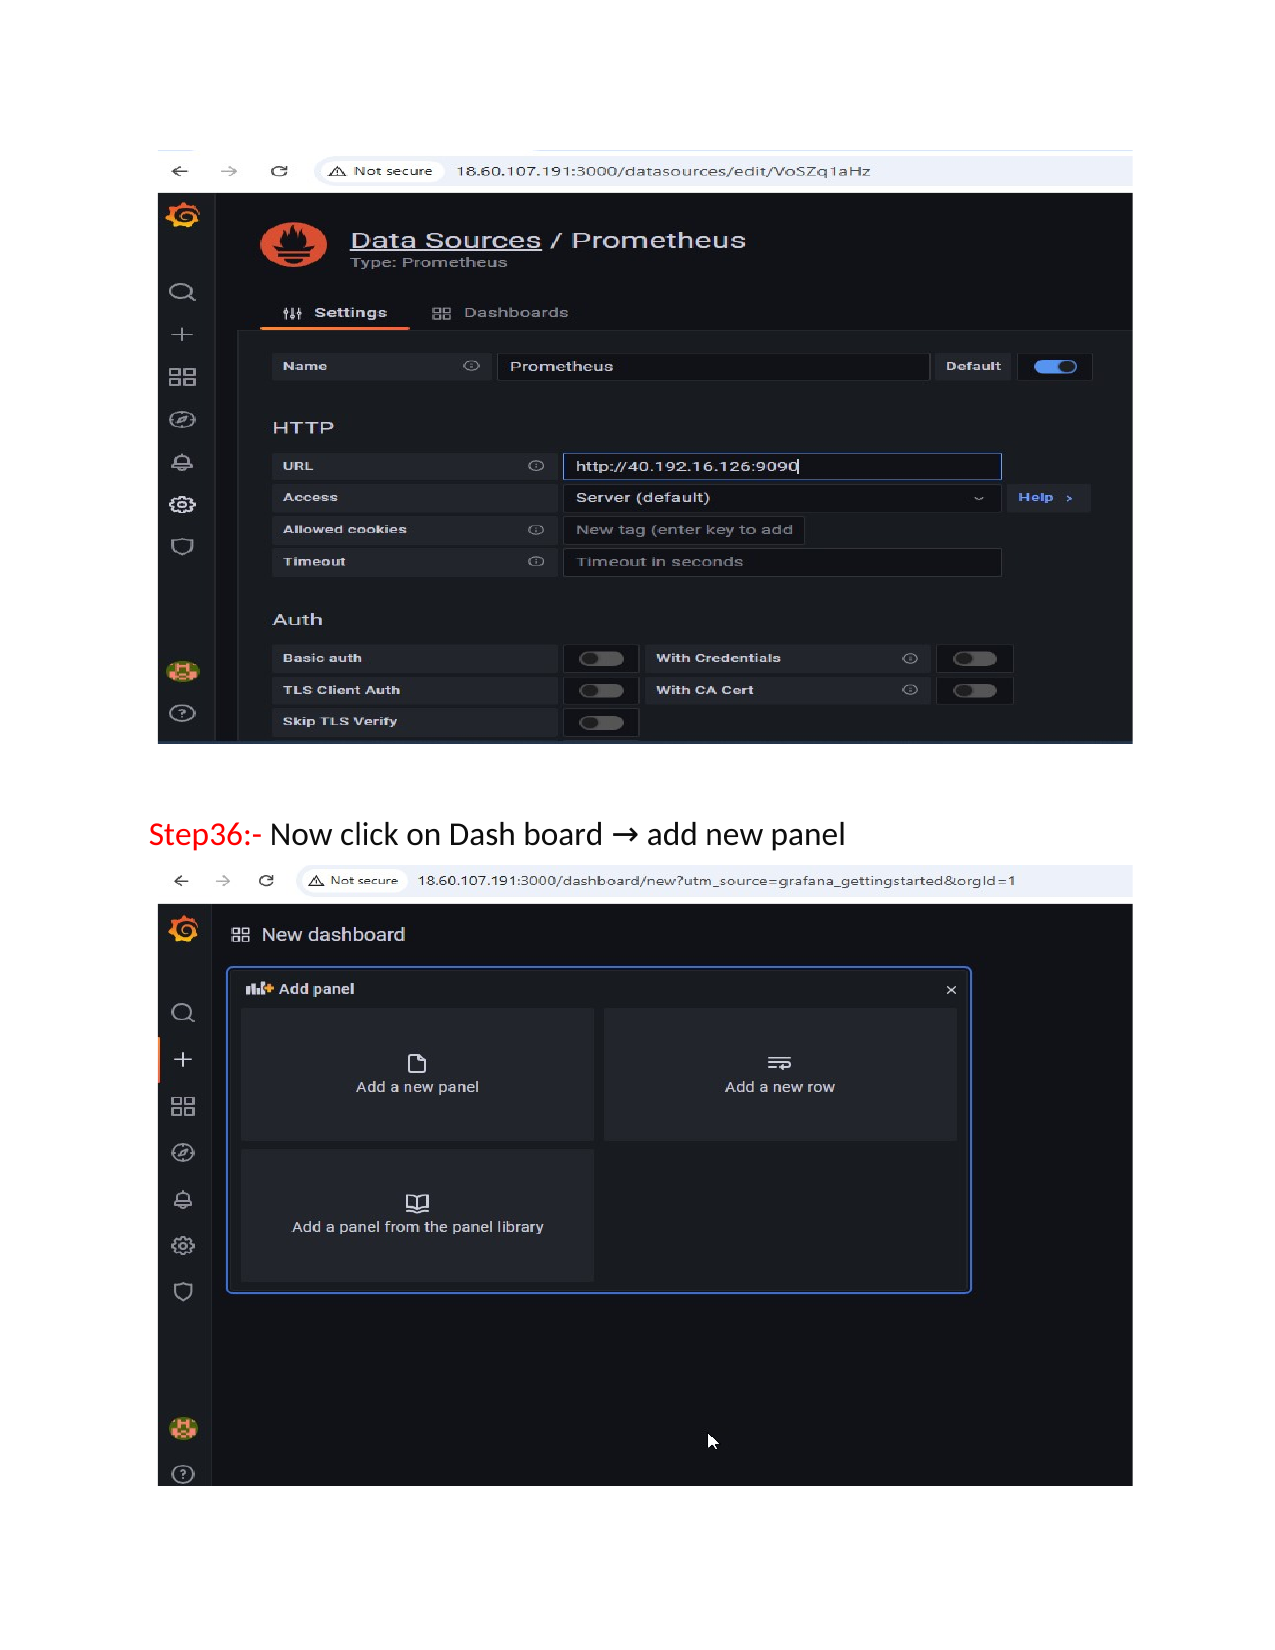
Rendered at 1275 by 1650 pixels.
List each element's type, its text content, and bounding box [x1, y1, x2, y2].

picture [157, 150, 1133, 744]
picture [157, 865, 1133, 1486]
text Step36:- Now click on Dash board → add new panel [148, 810, 1127, 855]
